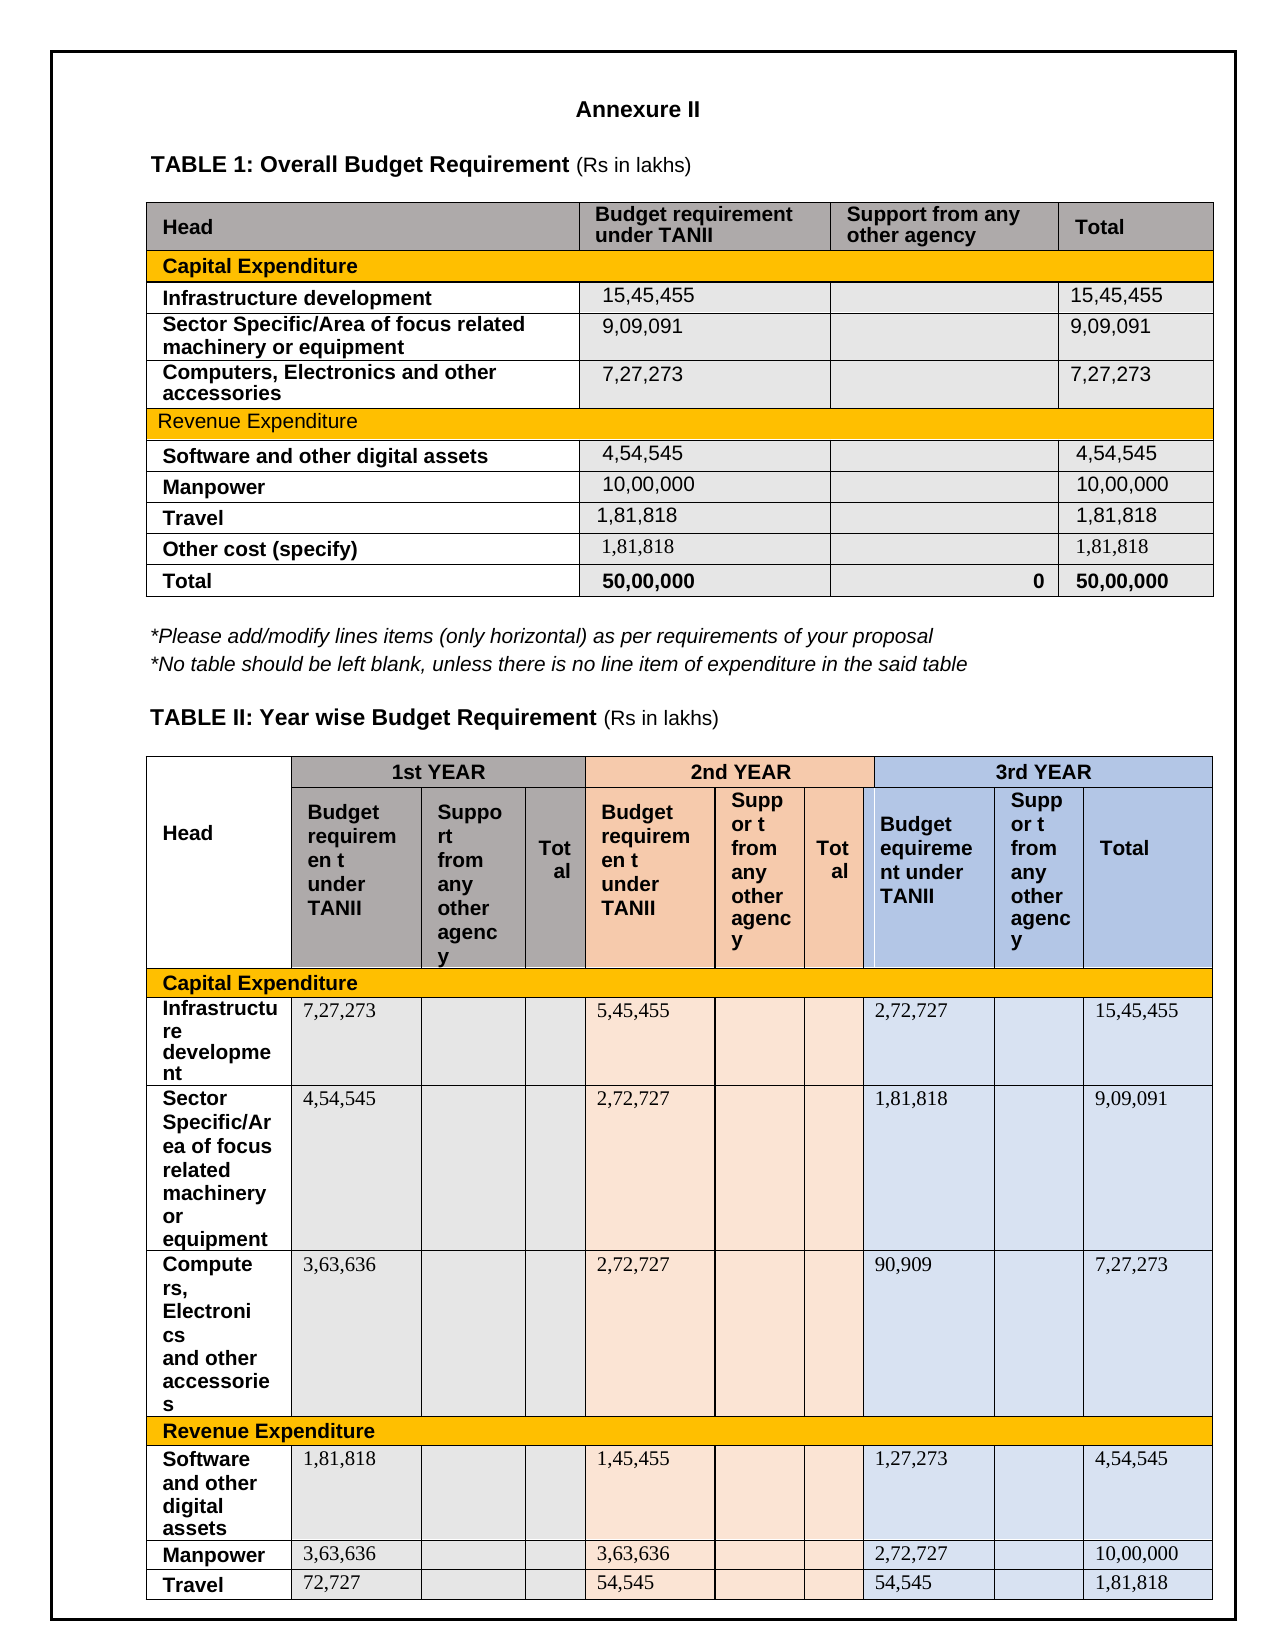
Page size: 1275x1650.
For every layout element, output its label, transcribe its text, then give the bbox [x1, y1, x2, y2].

table_cell 50,00,000 [1059, 565, 1213, 596]
table_cell 5,45,455 [586, 998, 714, 1085]
table_cell 7,27,273 [292, 998, 421, 1085]
table_cell Software and other digital assets [147, 441, 579, 471]
table_cell Infrastructure development [147, 998, 291, 1085]
table_cell 1,81,818 [1059, 503, 1213, 533]
table_cell [716, 1446, 804, 1539]
table_cell [526, 1541, 585, 1569]
table_cell 9,09,091 [1084, 1086, 1212, 1250]
table_cell 2,72,727 [864, 998, 994, 1085]
table_cell Sector Specific/Area of focus related machinery or equipment [147, 314, 579, 360]
table_cell Total [526, 788, 585, 967]
table_cell 0 [831, 565, 1058, 596]
table_cell 50,00,000 [580, 565, 830, 596]
table_cell 4,54,545 [292, 1086, 421, 1250]
table_cell [422, 1541, 525, 1569]
table_cell [716, 1541, 804, 1569]
table_cell 1,27,273 [864, 1446, 994, 1539]
table_cell [995, 1086, 1083, 1250]
table_cell [831, 283, 1058, 312]
table_cell Total [147, 565, 579, 596]
table_cell [716, 998, 804, 1085]
table_cell 72,727 [292, 1570, 421, 1599]
table_header Budget requirement under TANII [580, 203, 830, 250]
table_cell Manpower [147, 1541, 291, 1569]
table_cell 3,63,636 [586, 1541, 714, 1569]
table_cell Other cost (specify) [147, 534, 579, 564]
table_cell [805, 1251, 863, 1416]
table_cell [422, 1086, 525, 1250]
table_cell 4,54,545 [1084, 1446, 1212, 1539]
table_cell [526, 998, 585, 1085]
table_header Total [1059, 203, 1213, 250]
text *No table should be left blank, unless there is no line item of expenditure in the said table [150, 652, 1234, 676]
table_cell [831, 441, 1058, 471]
table_cell 7,27,273 [1084, 1251, 1212, 1416]
text TABLE 1: Overall Budget Requirement (Rs in lakhs) [112, 151, 691, 177]
table_cell Travel [147, 1570, 291, 1599]
table_cell [831, 534, 1058, 564]
table_cell 7,27,273 [1059, 361, 1213, 408]
table_header Head [147, 757, 291, 967]
table_cell [526, 1251, 585, 1416]
table_cell 2,72,727 [586, 1251, 714, 1416]
table_cell [805, 1086, 863, 1250]
table_cell [716, 1570, 804, 1599]
table_cell [805, 998, 863, 1085]
table_cell 1,81,818 [1084, 1570, 1212, 1599]
table_header [863, 757, 874, 787]
table_cell Support from any other agency [422, 788, 525, 967]
table_cell [805, 1570, 863, 1599]
table_cell Total [1084, 788, 1212, 967]
table_cell [716, 1086, 804, 1250]
table_cell [526, 1446, 585, 1539]
table_cell 10,00,000 [1084, 1541, 1212, 1569]
table_cell [831, 472, 1058, 502]
table_cell 9,09,091 [1059, 314, 1213, 360]
table_cell Total [805, 788, 863, 967]
table_cell 90,909 [864, 1251, 994, 1416]
table_cell 54,545 [586, 1570, 714, 1599]
text *Please add/modify lines items (only horizontal) as per requirements of your proposal [150, 624, 1234, 648]
table_cell 1,81,818 [1059, 534, 1213, 564]
table_cell 15,45,455 [580, 283, 830, 312]
table_cell Capital Expenditure [147, 969, 1212, 997]
text TABLE II: Year wise Budget Requirement (Rs in lakhs) [150, 704, 1234, 731]
table_header 2nd YEAR [586, 757, 863, 787]
table_cell 2,72,727 [586, 1086, 714, 1250]
table_cell Travel [147, 503, 579, 533]
table_cell [716, 1251, 804, 1416]
table_cell [831, 314, 1058, 360]
table_header Support from any other agency [831, 203, 1058, 250]
table_cell Capital Expenditure [147, 251, 1213, 281]
table_cell 9,09,091 [580, 314, 830, 360]
table_cell 1,81,818 [292, 1446, 421, 1539]
table_cell [422, 1251, 525, 1416]
table_cell Computers, Electronics and other accessories [147, 1251, 291, 1416]
table_cell [422, 998, 525, 1085]
table_header 3rd YEAR [875, 757, 1212, 787]
table_cell 10,00,000 [580, 472, 830, 502]
table_cell 1,81,818 [580, 534, 830, 564]
table_header Head [147, 203, 579, 250]
table_cell [526, 1570, 585, 1599]
table_cell Suppor t from any other agency [995, 788, 1083, 967]
table_cell Sector Specific/Area of focus related machinery or equipment [147, 1086, 291, 1250]
table_cell Revenue Expenditure [147, 409, 1213, 439]
table_cell [831, 361, 1058, 408]
table_cell 7,27,273 [580, 361, 830, 408]
table_cell [995, 1251, 1083, 1416]
table_cell 2,72,727 [864, 1541, 994, 1569]
table_cell [526, 1086, 585, 1250]
table_header 1st YEAR [292, 757, 585, 787]
table_cell 3,63,636 [292, 1251, 421, 1416]
table_cell [995, 1570, 1083, 1599]
table_cell [422, 1446, 525, 1539]
table_cell Computers, Electronics and other accessories [147, 361, 579, 408]
table_cell [995, 1541, 1083, 1569]
table_cell Budget requiremen t under TANII [292, 788, 421, 967]
table_cell Revenue Expenditure [147, 1417, 1212, 1445]
table_cell 4,54,545 [580, 441, 830, 471]
table_cell 54,545 [864, 1570, 994, 1599]
table_cell 1,81,818 [864, 1086, 994, 1250]
table_cell 10,00,000 [1059, 472, 1213, 502]
table_cell [805, 1446, 863, 1539]
table_cell [995, 998, 1083, 1085]
table_cell [805, 1541, 863, 1569]
table_cell Budget equirement under TANII [875, 788, 994, 967]
table_cell [995, 1446, 1083, 1539]
table_cell 4,54,545 [1059, 441, 1213, 471]
table_cell 1,81,818 [580, 503, 830, 533]
table_cell [831, 503, 1058, 533]
table_cell 15,45,455 [1084, 998, 1212, 1085]
table_cell [422, 1570, 525, 1599]
table_cell Manpower [147, 472, 579, 502]
table_cell Software and other digital assets [147, 1446, 291, 1539]
table_cell Suppor t from any other agency [716, 788, 804, 967]
table_cell 1,45,455 [586, 1446, 714, 1539]
table_cell 3,63,636 [292, 1541, 421, 1569]
table_cell Budget requiremen t under TANII [586, 788, 714, 967]
table_cell Infrastructure development [147, 283, 579, 312]
subtitle Annexure II [112, 96, 700, 122]
table_cell 15,45,455 [1059, 283, 1213, 312]
